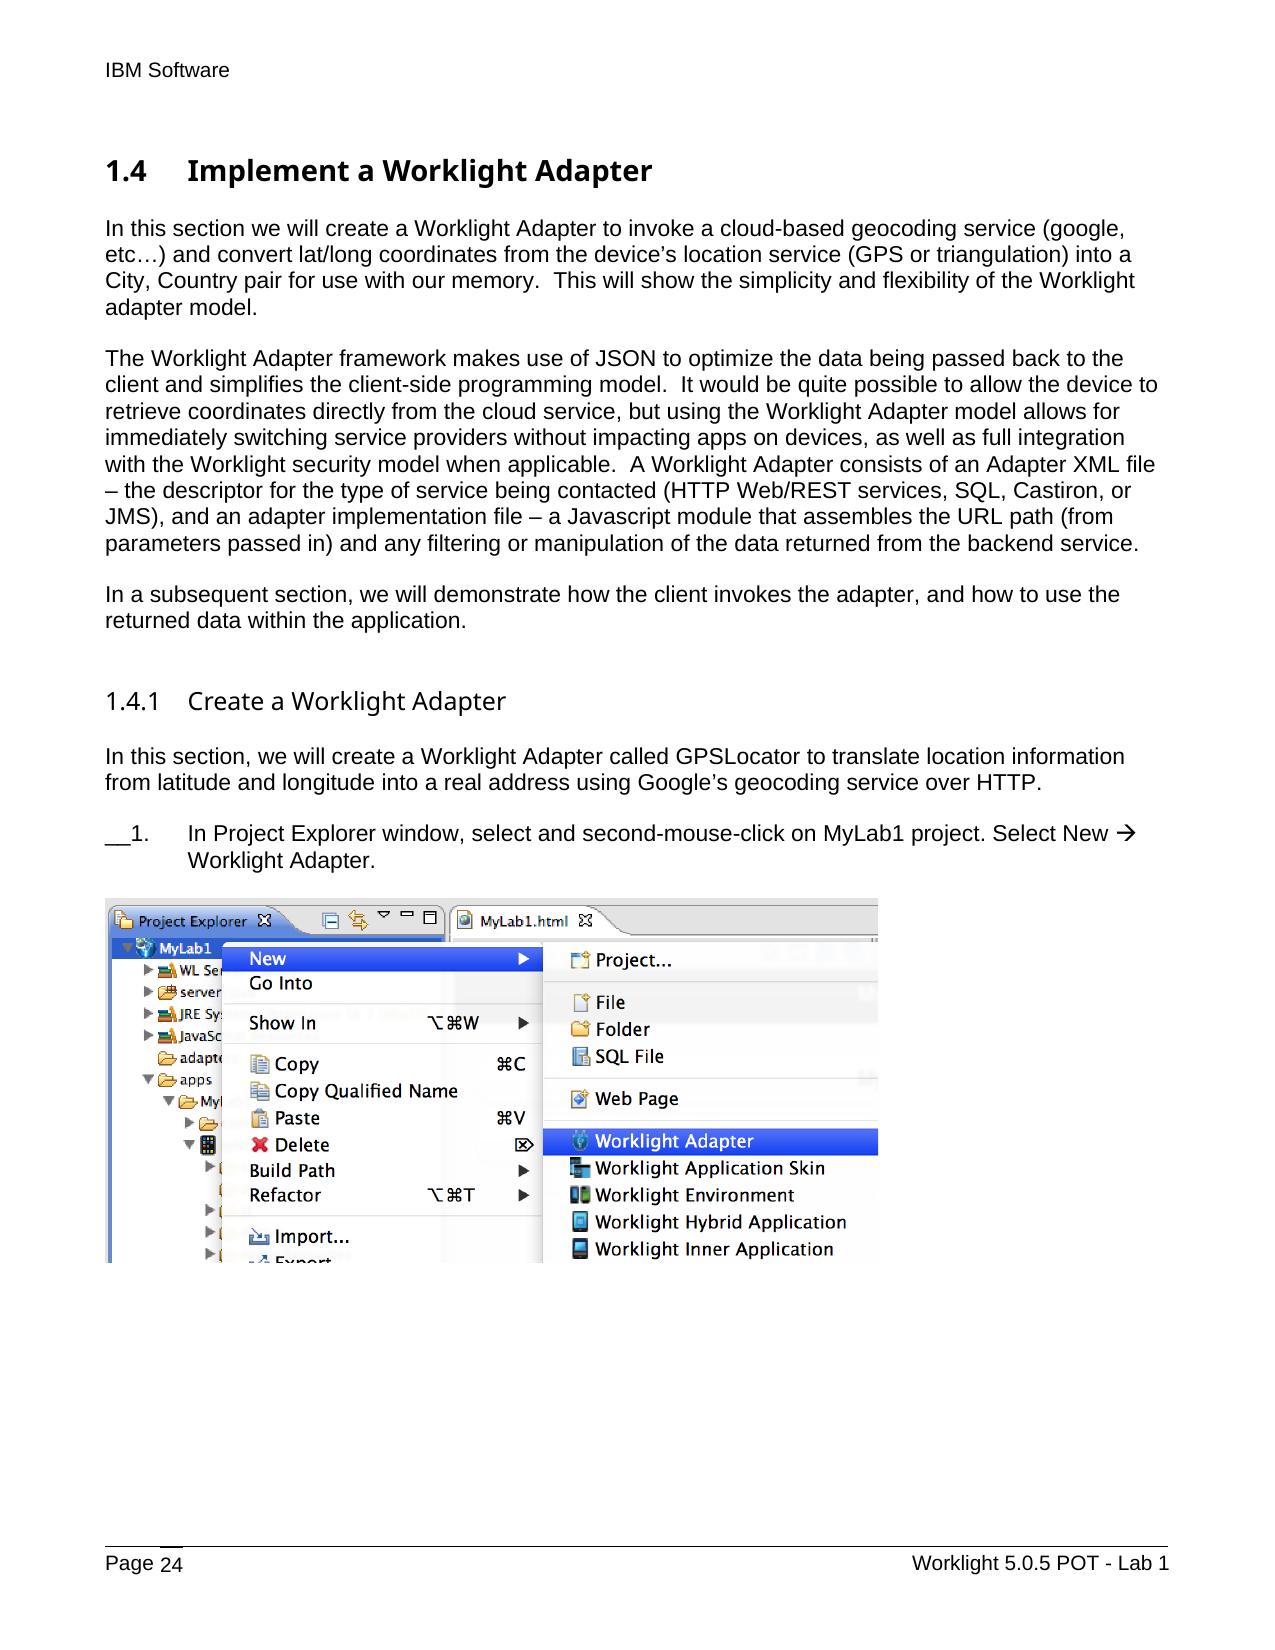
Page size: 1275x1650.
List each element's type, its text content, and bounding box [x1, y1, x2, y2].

subtitle Create a Worklight Adapter [105, 684, 1170, 718]
text In this section, we will create a Worklight Adapter called GPSLocator to translate location information from latitude and longitude into a real address using Google’s geocoding service over HTTP. [105, 743, 1170, 795]
text The Worklight Adapter framework makes use of JSON to optimize the data being passed back to the client and simplifies the client-side programming model. It would be quite possible to allow the device to retrieve coordinates directly from the cloud service, but using the Worklight Adapter model allows for immediately switching service providers without impacting apps on devices, as well as full integration with the Worklight security model when applicable. A Worklight Adapter consists of an Adapter XML file – the descriptor for the type of service being contacted (HTTP Web/REST services, SQL, Castiron, or JMS), and an adapter implementation file – a Javascript module that assembles the URL path (from parameters passed in) and any filtering or manipulation of the data returned from the backend service. [105, 345, 1170, 556]
list In Project Explorer window, select and second-mouse-click on MyLab1 project. Select New Worklight Adapter. [105, 820, 1170, 873]
text In a subsequent section, we will demonstrate how the client invokes the adapter, and how to use the returned data within the application. [105, 581, 1170, 634]
text In this section we will create a Worklight Adapter to invoke a cloud-based geocoding service (google, etc…) and convert lat/long coordinates from the device’s location service (GPS or triangulation) into a City, Country pair for use with our memory. This will show the simplicity and flexibility of the Worklight adapter model. [105, 215, 1170, 320]
subtitle Implement a Worklight Adapter [105, 150, 1170, 190]
picture [105, 898, 879, 1263]
